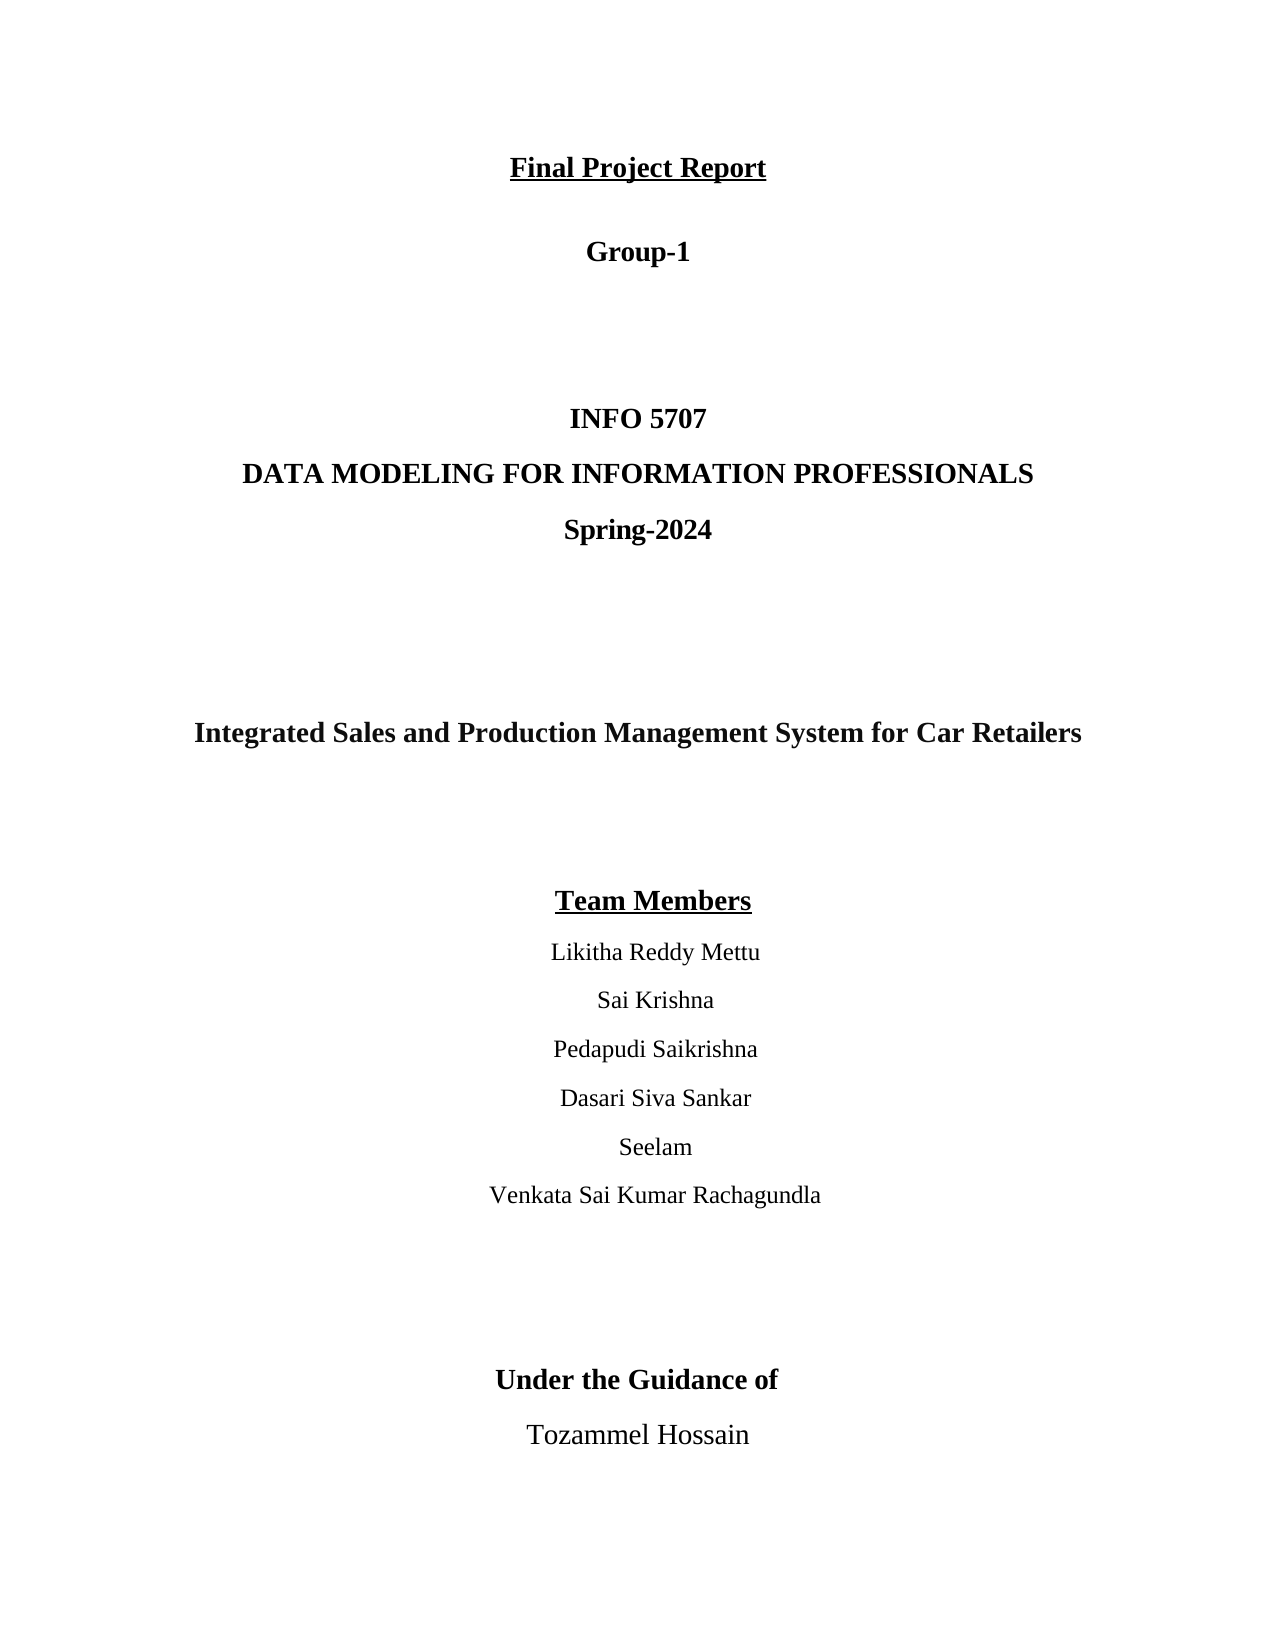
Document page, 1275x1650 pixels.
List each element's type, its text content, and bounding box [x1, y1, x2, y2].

text Spring-2024 [172, 512, 1103, 545]
text Team Members Likitha Reddy Mettu Sai Krishna Pedapudi Saikrishna Dasari Siva Sankar Seelam [543, 883, 763, 1161]
text Under the Guidance of [172, 1362, 1101, 1396]
text Final Project Report [172, 150, 1103, 183]
text Tozammel Hossain [172, 1417, 1103, 1451]
text INFO 5707 [172, 401, 1104, 435]
text DATA MODELING FOR INFORMATION PROFESSIONALS [172, 457, 1103, 490]
text Venkata Sai Kumar Rachagundla [176, 1181, 1134, 1209]
text Group-1 [172, 234, 1104, 267]
text Integrated Sales and Production Management System for Car Retailers [172, 715, 1103, 749]
